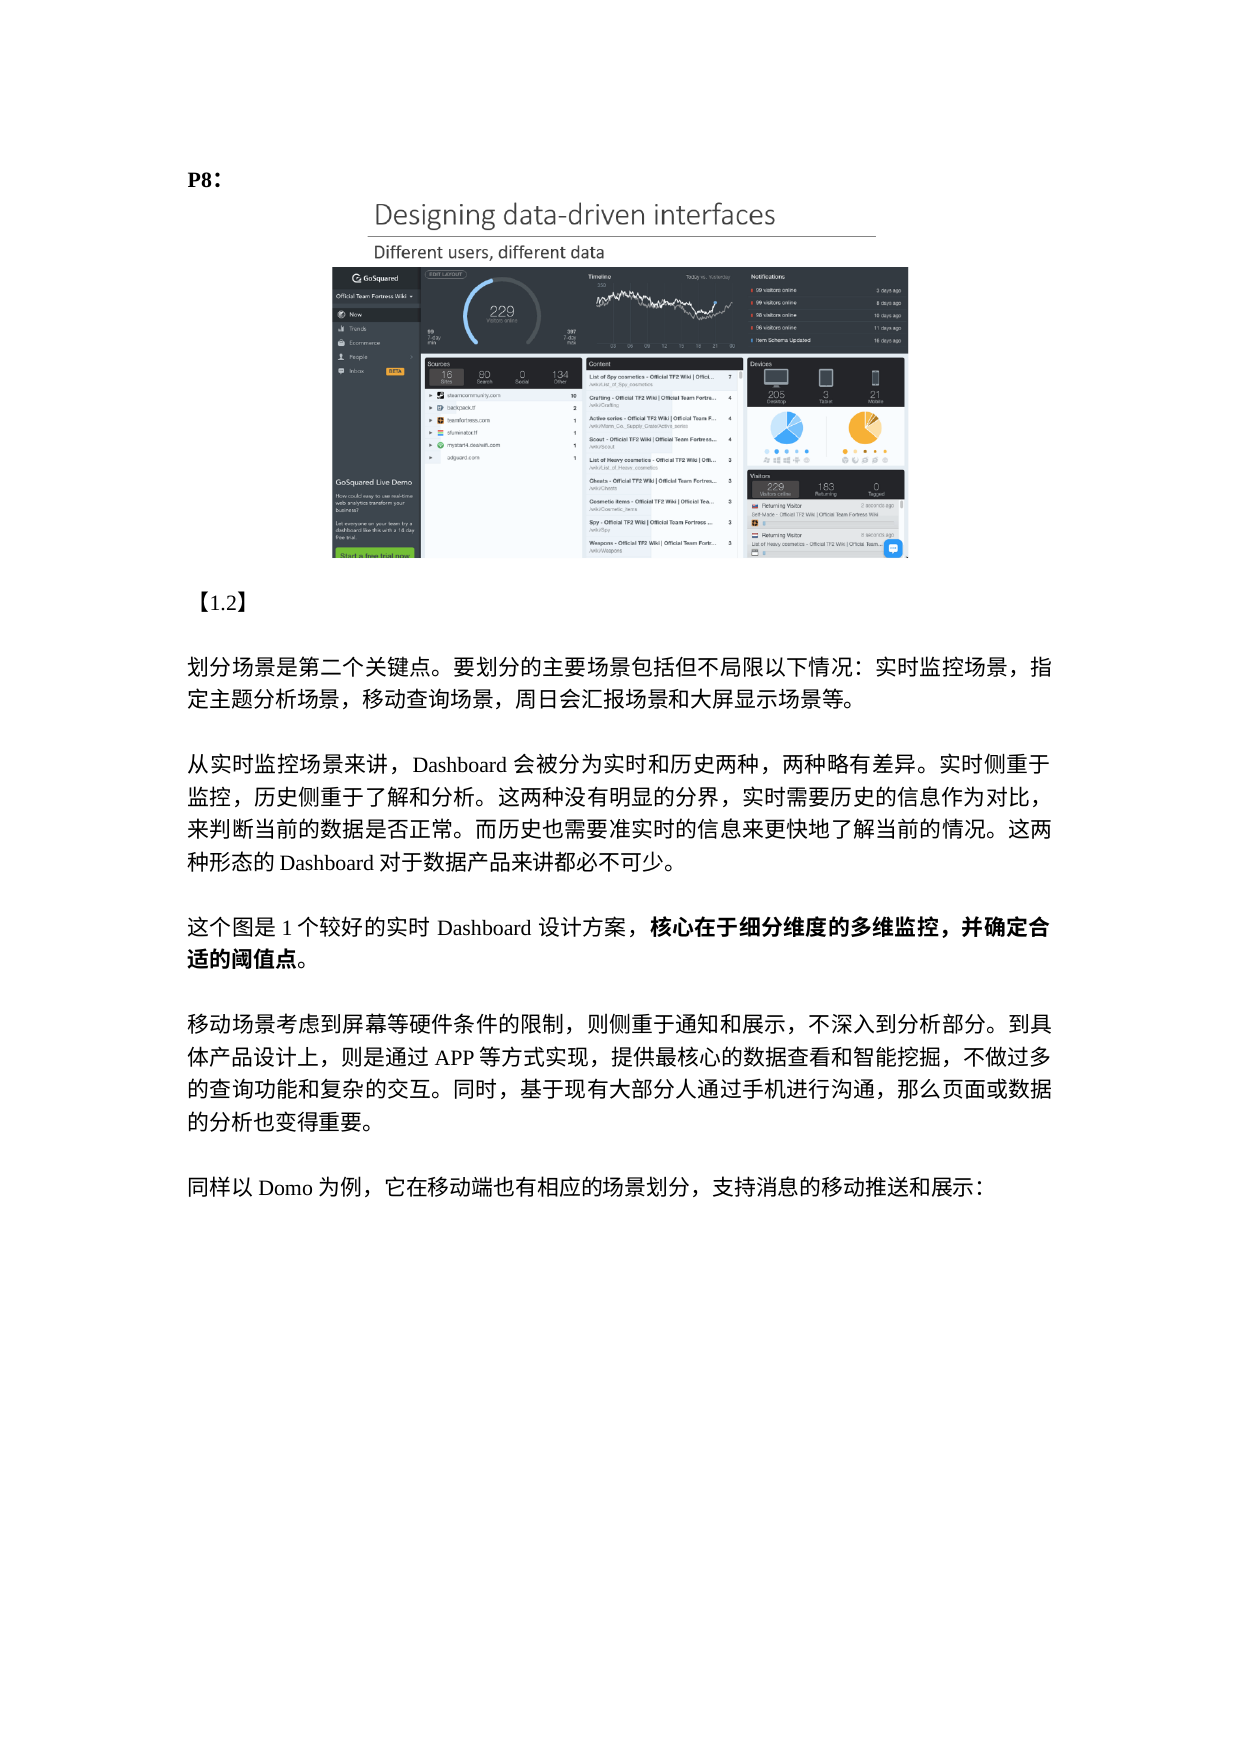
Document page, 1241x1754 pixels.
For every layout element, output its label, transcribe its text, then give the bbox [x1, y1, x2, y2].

text 移动场景考虑到屏幕等硬件条件的限制，则侧重于通知和展示，不深入到分析部分。到具体产品设计上，则是通过APP 等方式实现，提供最核心的数据查看和智能挖掘，不做过多的查询功能和复杂的交互。同时，基于现有大部分人通过手机进行沟通，那么页面或数据的分析也变得重要。 [187, 1007, 1053, 1137]
text 划分场景是第二个关键点。要划分的主要场景包括但不局限以下情况：实时监控场景，指定主题分析场景，移动查询场景，周日会汇报场景和大屏显示场景等。 [187, 649, 1053, 714]
text P8： [187, 162, 1053, 194]
text 同样以 Domo 为例，它在移动端也有相应的场景划分，支持消息的移动推送和展示： [187, 1169, 1053, 1202]
text 这个图是1个较好的实时 Dashboard 设计方案，核心在于细分维度的多维监控，并确定合适的阈值点。 [187, 909, 1053, 974]
text 从实时监控场景来讲，Dashboard 会被分为实时和历史两种，两种略有差异。实时侧重于监控，历史侧重于了解和分析。这两种没有明显的分界，实时需要历史的信息作为对比，来判断当前的数据是否正常。而历史也需要准实时的信息来更快地了解当前的情况。这两种形态的Dashboard 对于数据产品来讲都必不可少。 [187, 747, 1053, 877]
picture [331, 194, 909, 564]
text 【1.2】 [187, 584, 1053, 617]
